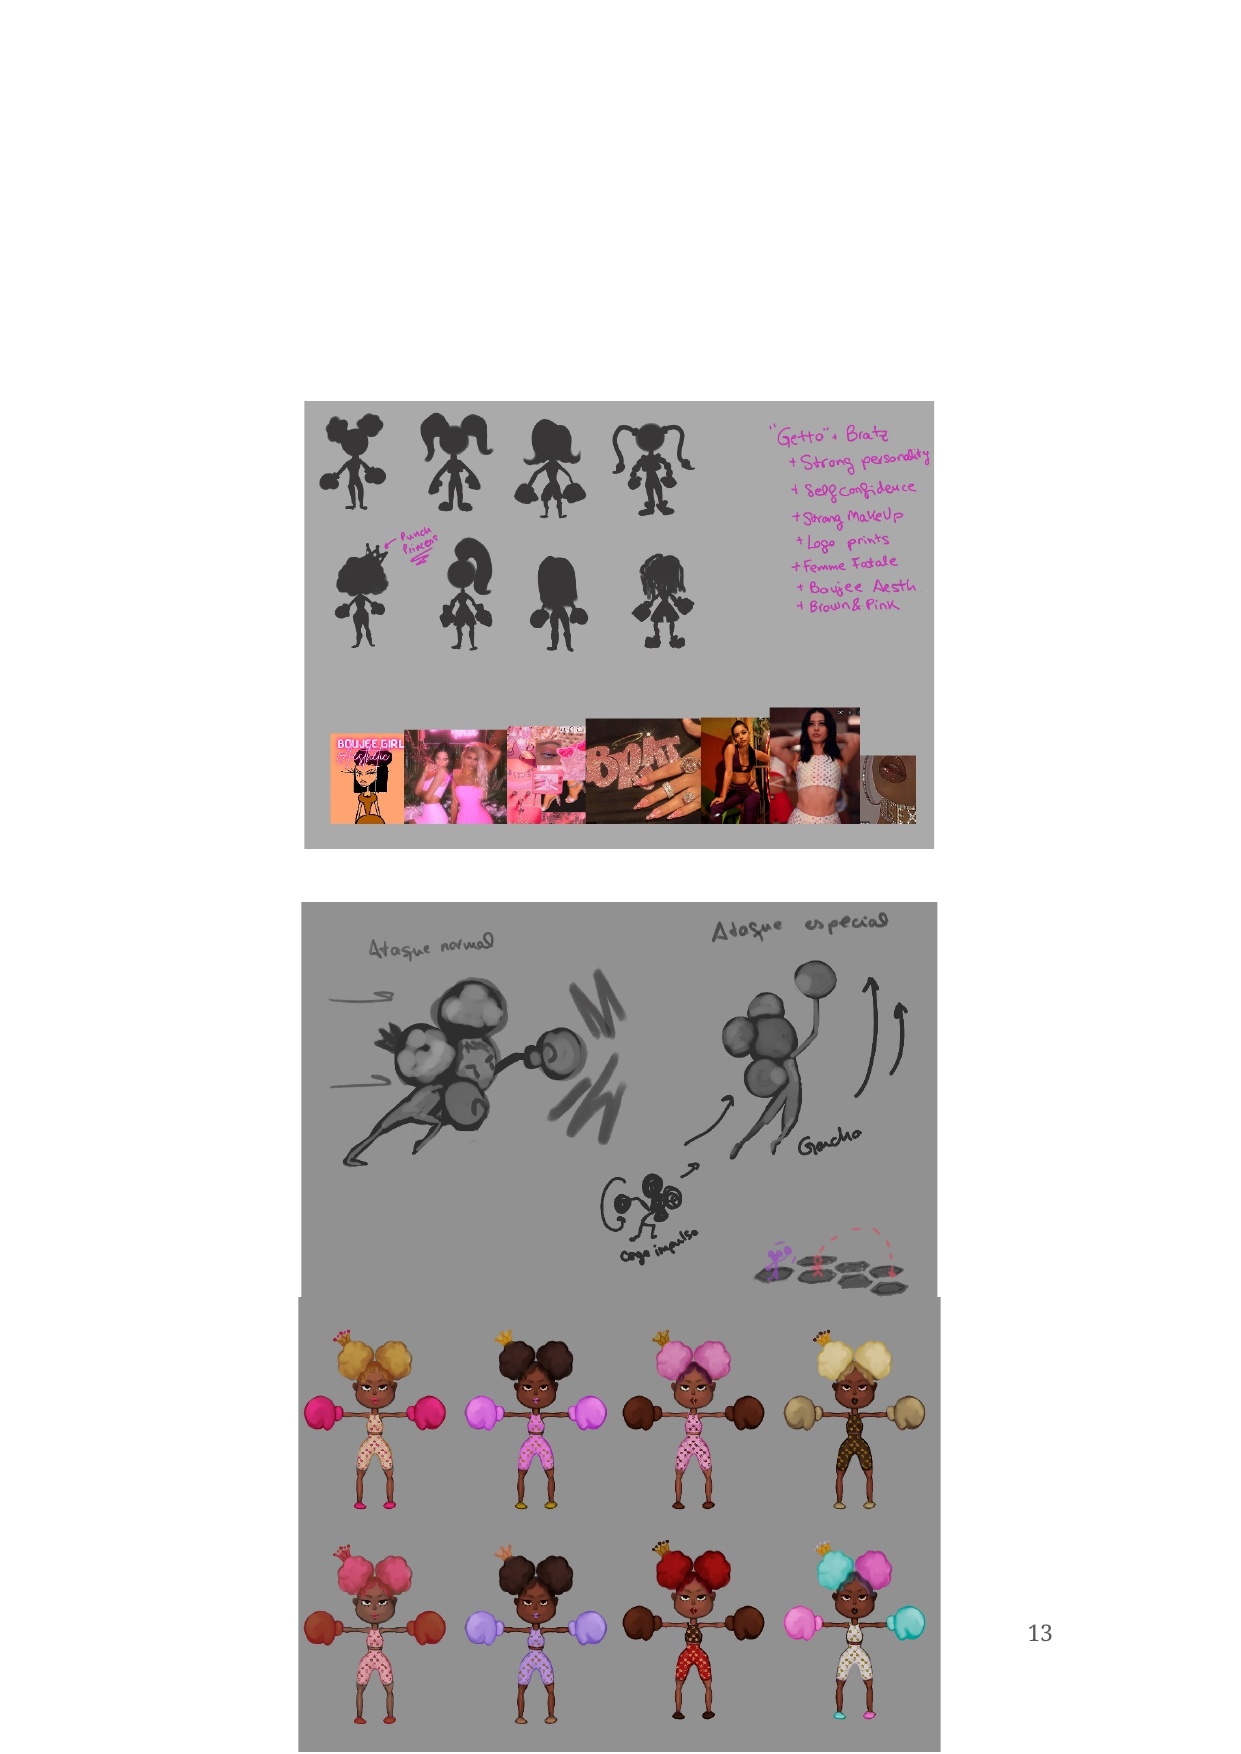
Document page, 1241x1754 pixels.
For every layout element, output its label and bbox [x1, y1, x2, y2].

picture [296, 902, 940, 1750]
picture [302, 401, 934, 848]
